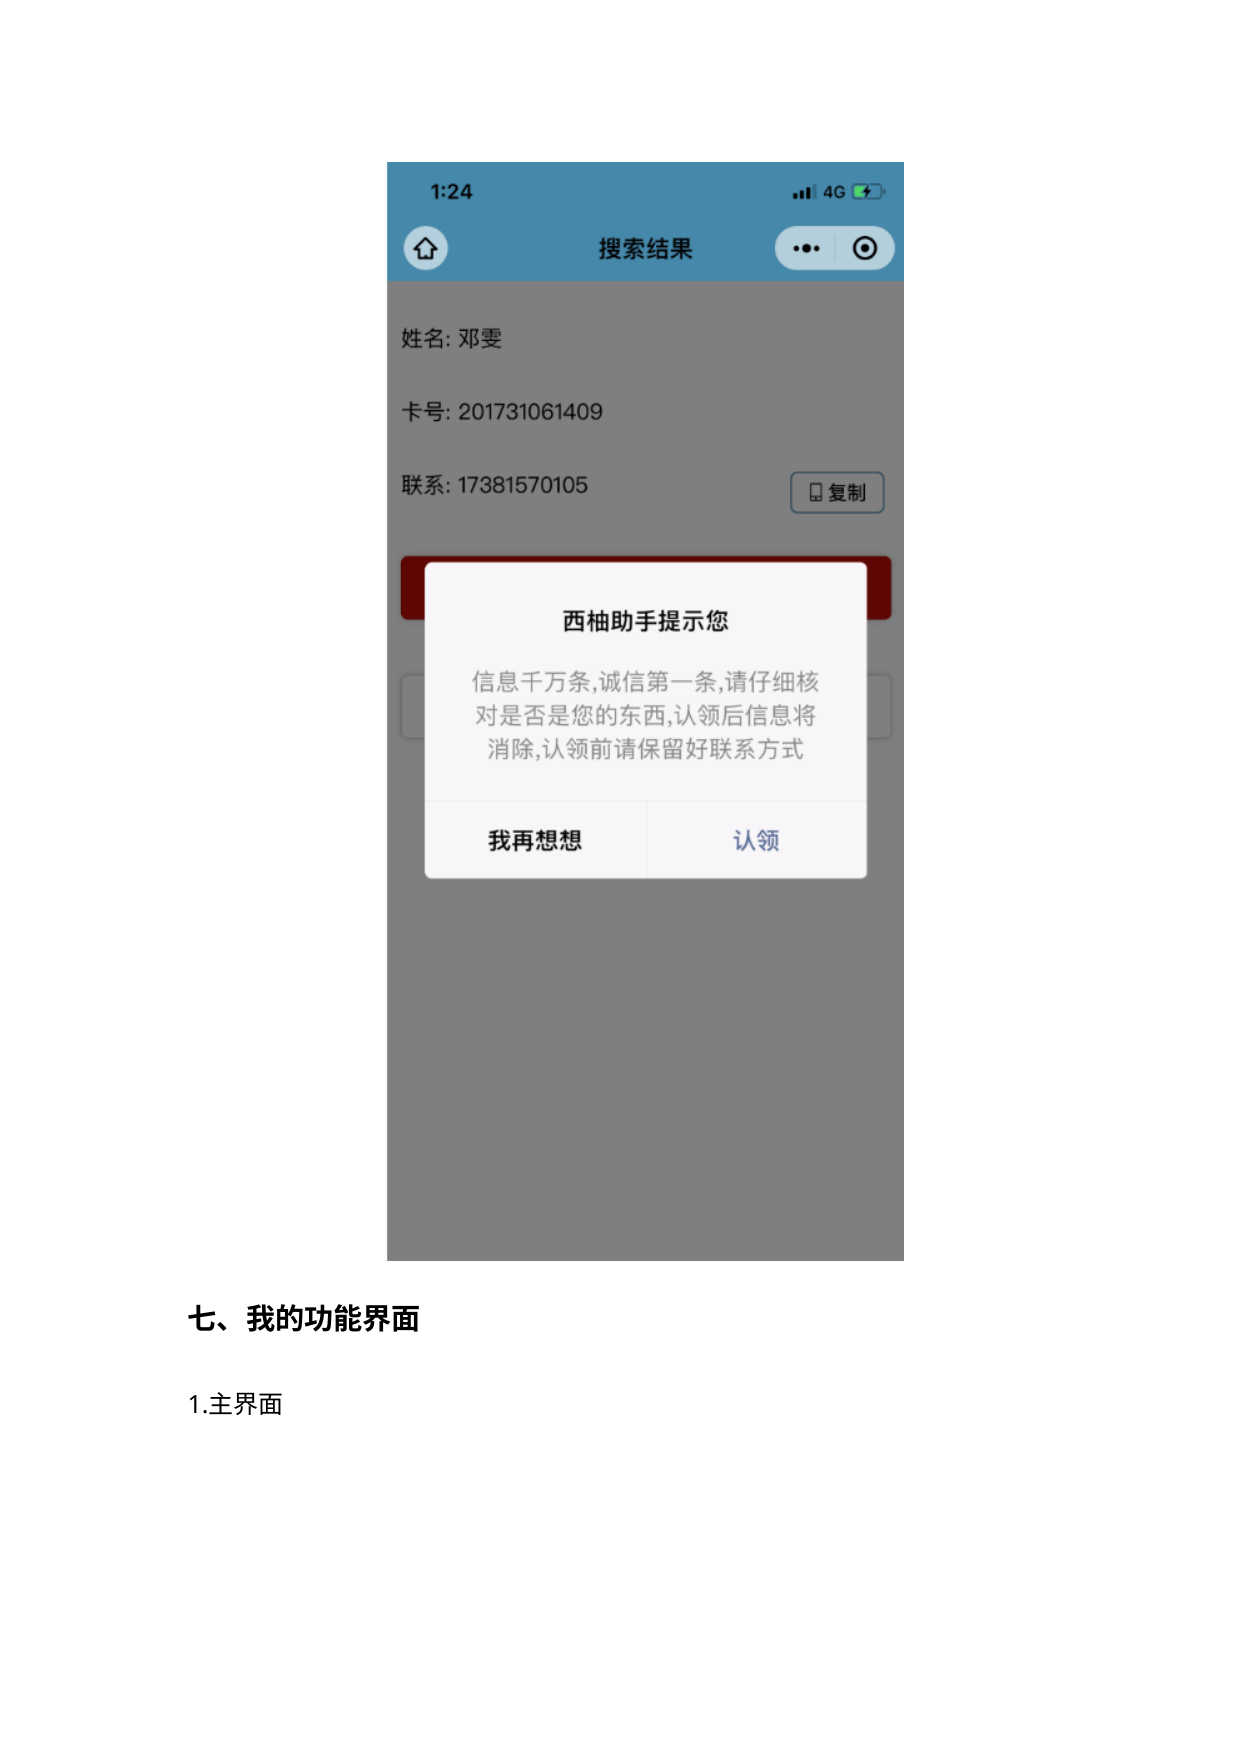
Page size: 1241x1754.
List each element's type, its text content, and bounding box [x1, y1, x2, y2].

text 1.主界面 [187, 1370, 1053, 1435]
picture [386, 162, 904, 1261]
text 七、我的功能界面 [187, 1284, 1053, 1349]
